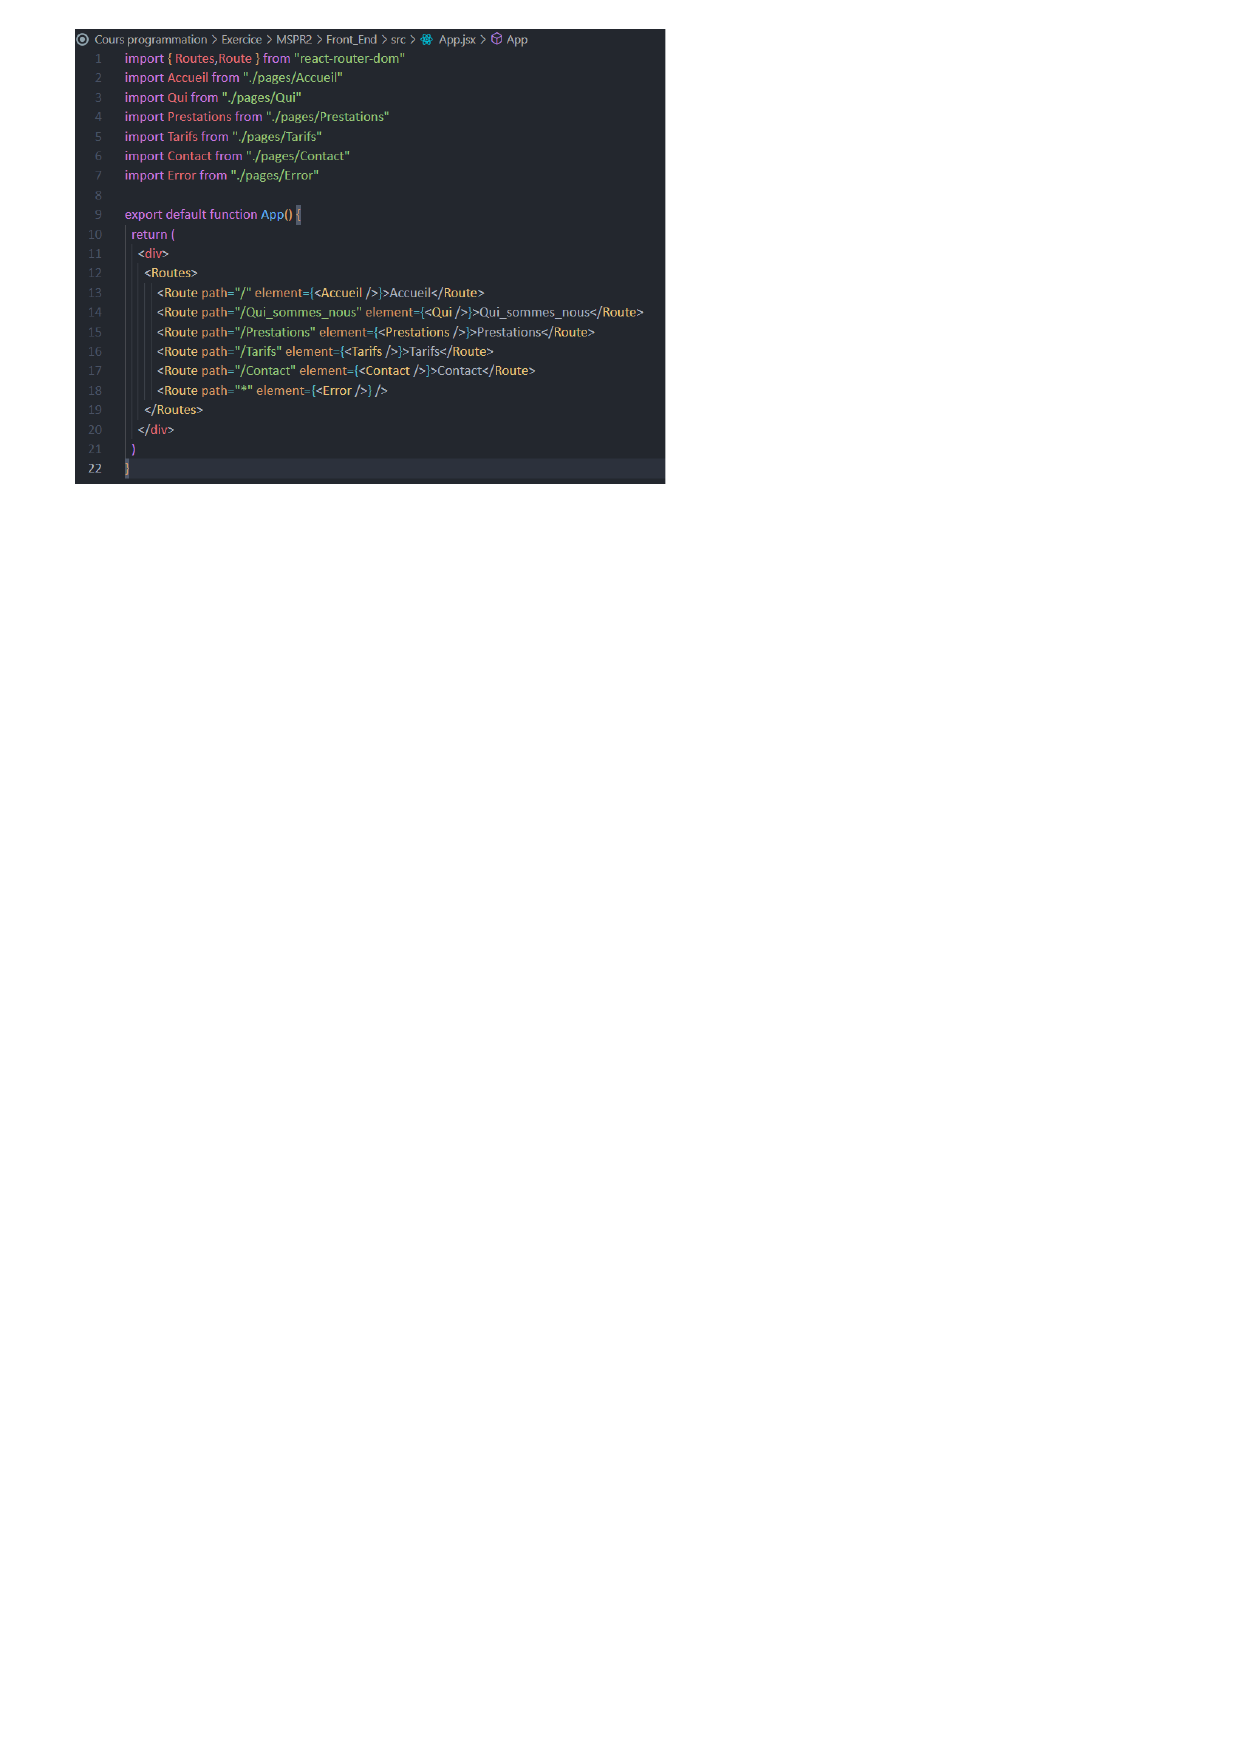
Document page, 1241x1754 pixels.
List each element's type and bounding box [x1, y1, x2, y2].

picture [75, 29, 666, 484]
